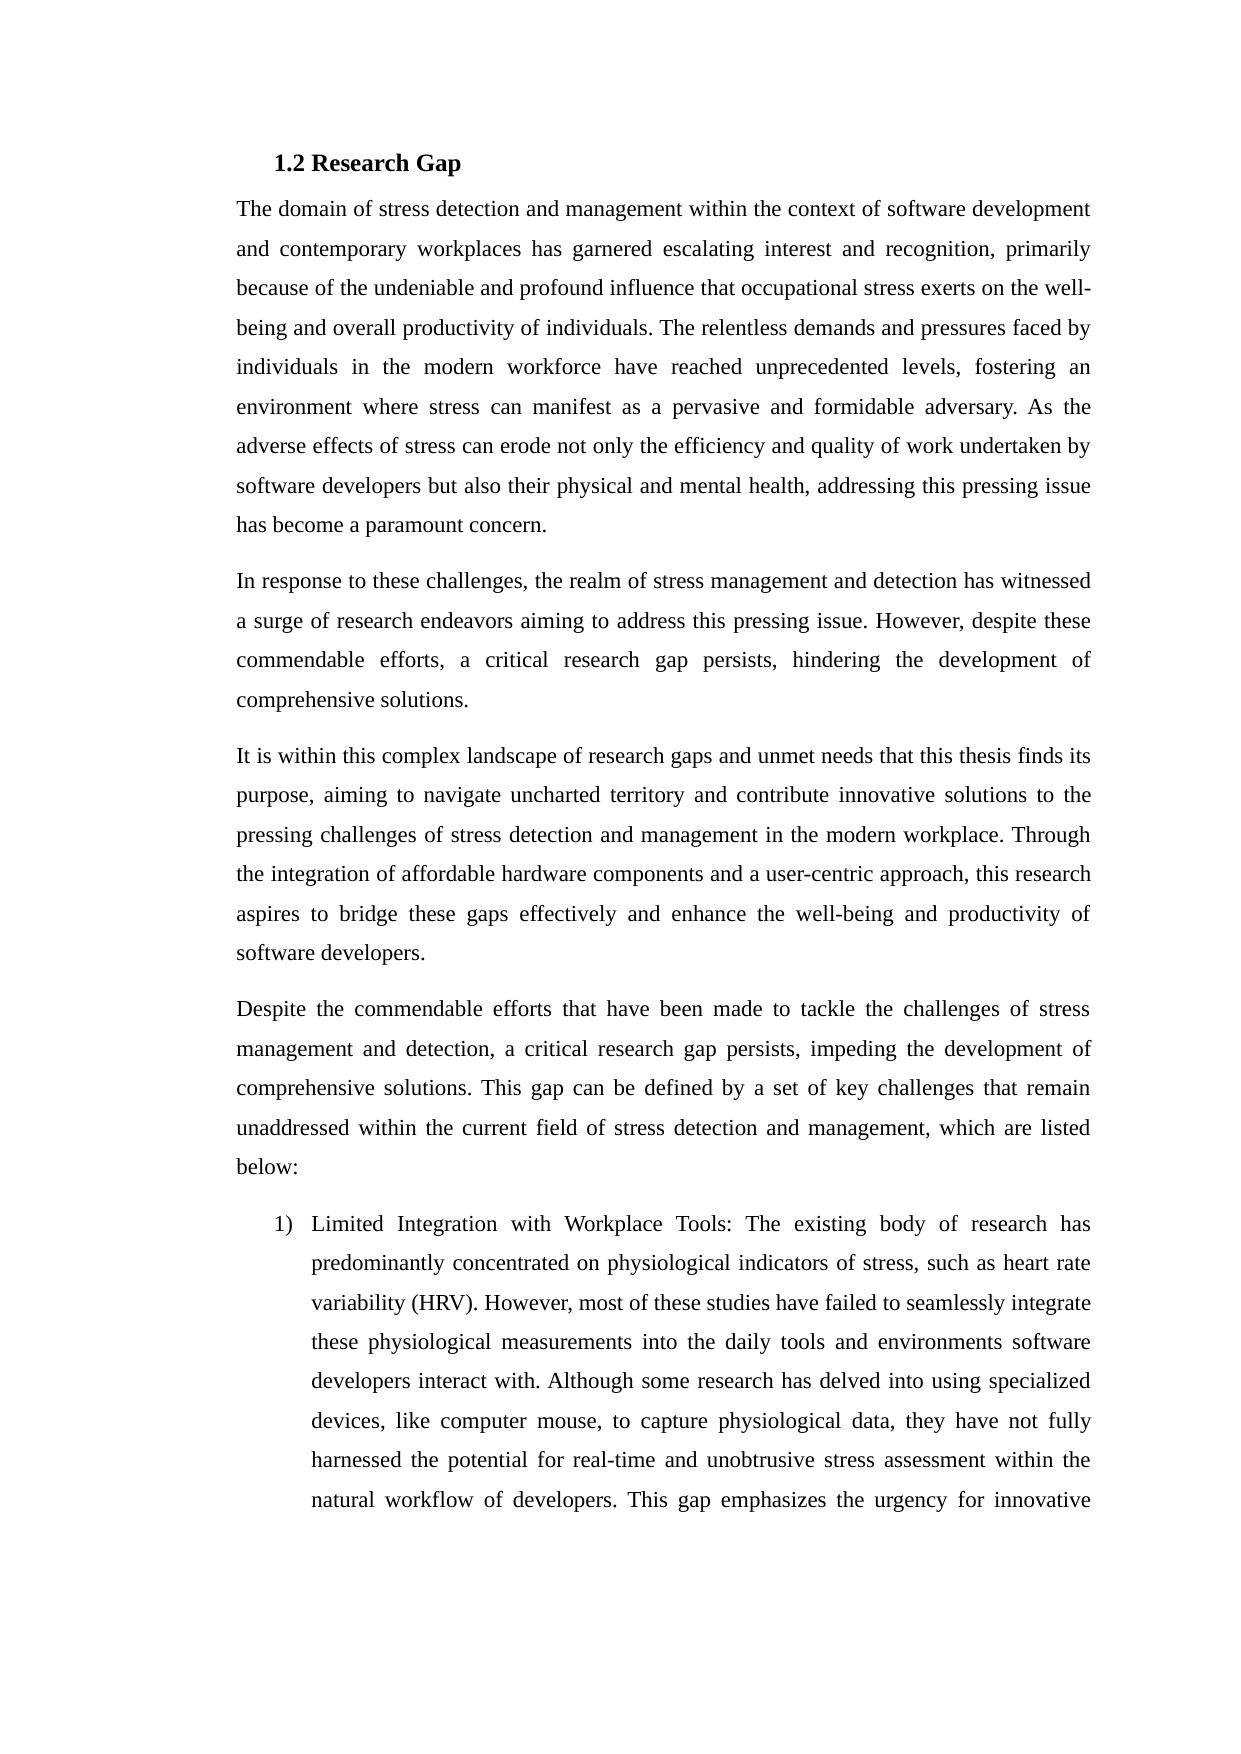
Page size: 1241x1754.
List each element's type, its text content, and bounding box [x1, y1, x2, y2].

text Despite the commendable efforts that have been made to tackle the challenges of stress management and detection, a critical research gap persists, impeding the development of comprehensive solutions. This gap can be defined by a set of key challenges that remain unaddressed within the current field of stress detection and management, which are listed below: [236, 1116, 1092, 1300]
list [274, 1330, 1092, 1514]
text It is within this complex landscape of research gaps and unmet needs that this thesis finds its purpose, aiming to navigate uncharted territory and contribute innovative solutions to the pressing challenges of stress detection and management in the modern workplace. Through the integration of affordable hardware components and a user-centric approach, this research aspires to bridge these gaps effectively and enhance the well-being and productivity of software developers. [236, 863, 1092, 1086]
text In response to these challenges, the realm of stress management and detection has witnessed a surge of research endeavors aiming to address this pressing issue. However, despite these commendable efforts, a critical research gap persists, hindering the development of comprehensive solutions. [236, 688, 1092, 833]
text The domain of stress detection and management within the context of software development and contemporary workplaces has garnered escalating interest and recognition, primarily because of the undeniable and profound influence that occupational stress exerts on the well-being and overall productivity of individuals. The relentless demands and pressures faced by individuals in the modern workforce have reached unprecedented levels, fostering an environment where stress can manifest as a pervasive and formidable adversary. As the adverse effects of stress can erode not only the efficiency and quality of work undertaken by software developers but also their physical and mental health, addressing this pressing issue has become a paramount concern. [236, 316, 1092, 658]
subtitle Research Gap [274, 268, 1092, 297]
